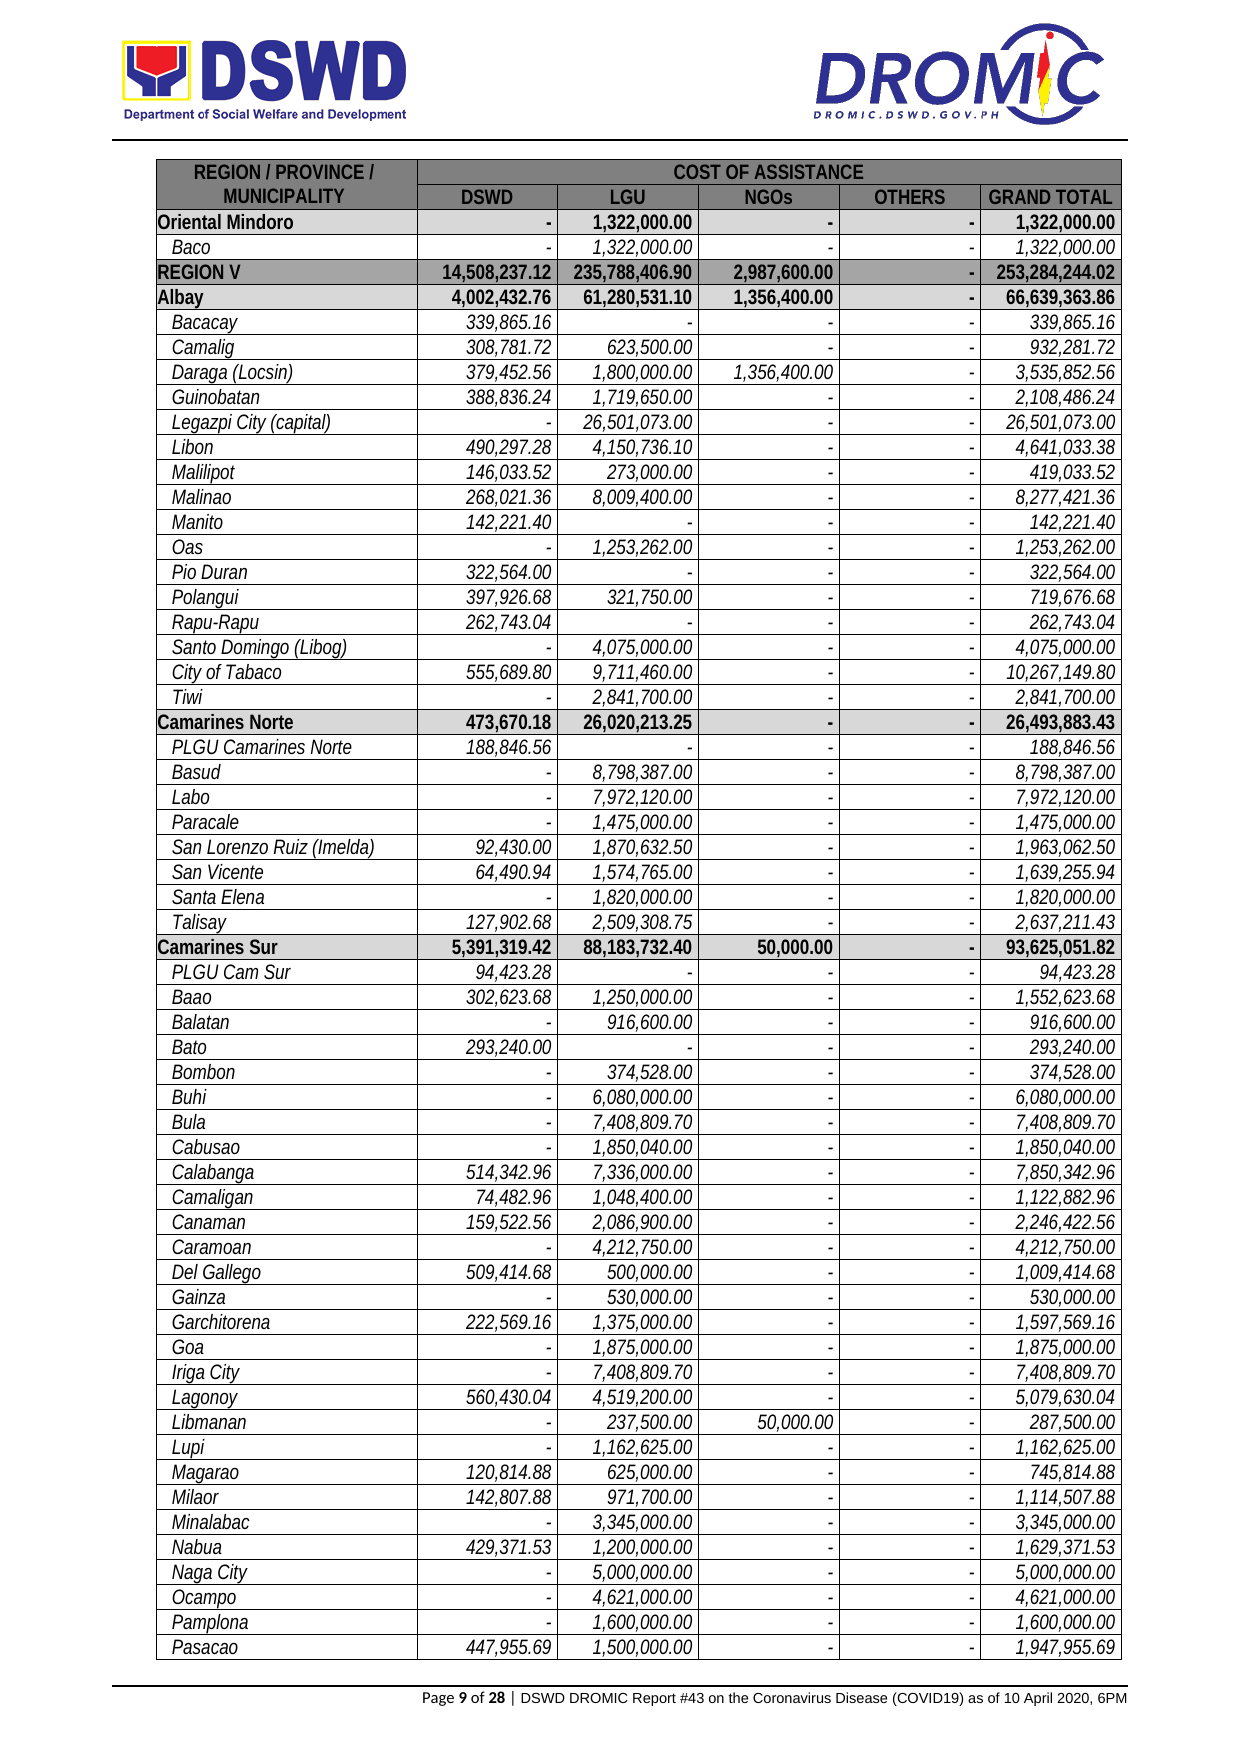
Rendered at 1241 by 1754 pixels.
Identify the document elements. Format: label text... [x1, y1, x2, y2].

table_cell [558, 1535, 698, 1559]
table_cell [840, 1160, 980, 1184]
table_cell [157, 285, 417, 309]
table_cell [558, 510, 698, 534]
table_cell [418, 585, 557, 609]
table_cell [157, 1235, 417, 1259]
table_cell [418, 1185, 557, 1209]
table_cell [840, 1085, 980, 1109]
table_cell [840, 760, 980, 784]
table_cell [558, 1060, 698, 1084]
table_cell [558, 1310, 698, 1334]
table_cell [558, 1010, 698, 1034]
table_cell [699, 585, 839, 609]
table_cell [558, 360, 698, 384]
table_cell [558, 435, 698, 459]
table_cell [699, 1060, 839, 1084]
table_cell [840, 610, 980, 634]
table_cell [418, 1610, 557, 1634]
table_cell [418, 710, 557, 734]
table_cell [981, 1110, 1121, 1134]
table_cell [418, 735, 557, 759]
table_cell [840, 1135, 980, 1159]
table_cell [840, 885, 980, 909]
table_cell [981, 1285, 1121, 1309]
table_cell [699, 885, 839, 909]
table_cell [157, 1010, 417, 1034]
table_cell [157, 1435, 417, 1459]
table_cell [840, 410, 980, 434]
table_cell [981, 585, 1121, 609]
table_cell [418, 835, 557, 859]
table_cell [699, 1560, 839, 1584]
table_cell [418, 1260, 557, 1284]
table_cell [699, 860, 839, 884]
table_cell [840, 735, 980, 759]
table_cell DSWD [418, 185, 557, 209]
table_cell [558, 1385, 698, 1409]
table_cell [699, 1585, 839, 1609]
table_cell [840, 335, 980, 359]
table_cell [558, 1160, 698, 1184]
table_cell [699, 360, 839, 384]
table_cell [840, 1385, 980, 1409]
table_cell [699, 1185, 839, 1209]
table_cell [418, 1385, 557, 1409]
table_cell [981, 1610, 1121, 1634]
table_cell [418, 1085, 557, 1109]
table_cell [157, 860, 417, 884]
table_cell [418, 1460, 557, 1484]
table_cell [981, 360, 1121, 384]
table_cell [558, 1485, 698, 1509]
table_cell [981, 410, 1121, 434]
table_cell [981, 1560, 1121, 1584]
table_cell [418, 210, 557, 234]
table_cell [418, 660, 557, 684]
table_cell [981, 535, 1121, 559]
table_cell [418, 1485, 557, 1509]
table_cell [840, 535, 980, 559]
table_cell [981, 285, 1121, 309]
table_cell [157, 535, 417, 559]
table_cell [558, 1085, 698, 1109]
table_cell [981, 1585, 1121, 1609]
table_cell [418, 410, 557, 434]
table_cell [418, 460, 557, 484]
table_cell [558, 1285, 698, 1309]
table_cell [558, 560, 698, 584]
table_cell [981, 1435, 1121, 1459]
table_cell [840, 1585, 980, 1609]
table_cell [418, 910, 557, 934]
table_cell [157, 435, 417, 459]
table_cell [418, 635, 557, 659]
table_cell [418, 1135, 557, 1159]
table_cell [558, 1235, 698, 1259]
table_cell LGU [558, 185, 698, 209]
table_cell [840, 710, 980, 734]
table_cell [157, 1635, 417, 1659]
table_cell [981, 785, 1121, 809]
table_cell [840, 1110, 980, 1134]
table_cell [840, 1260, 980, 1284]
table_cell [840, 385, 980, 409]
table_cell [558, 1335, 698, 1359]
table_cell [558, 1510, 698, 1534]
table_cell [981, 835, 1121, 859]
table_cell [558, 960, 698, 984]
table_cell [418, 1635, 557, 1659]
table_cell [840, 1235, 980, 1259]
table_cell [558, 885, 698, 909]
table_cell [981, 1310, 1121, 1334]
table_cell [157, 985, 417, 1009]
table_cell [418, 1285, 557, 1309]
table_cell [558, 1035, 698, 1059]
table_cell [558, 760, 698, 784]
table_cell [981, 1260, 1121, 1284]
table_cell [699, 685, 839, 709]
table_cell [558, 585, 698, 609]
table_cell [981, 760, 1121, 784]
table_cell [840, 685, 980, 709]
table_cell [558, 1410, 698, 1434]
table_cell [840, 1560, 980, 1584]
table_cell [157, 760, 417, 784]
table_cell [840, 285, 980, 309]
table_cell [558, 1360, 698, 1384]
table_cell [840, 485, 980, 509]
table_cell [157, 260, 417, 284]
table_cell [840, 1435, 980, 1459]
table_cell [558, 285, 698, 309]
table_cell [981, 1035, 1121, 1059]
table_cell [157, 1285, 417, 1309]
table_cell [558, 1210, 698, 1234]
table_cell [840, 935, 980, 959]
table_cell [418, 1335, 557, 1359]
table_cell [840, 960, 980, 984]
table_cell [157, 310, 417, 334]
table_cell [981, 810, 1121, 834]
table_cell OTHERS [840, 185, 980, 209]
picture [781, 23, 1133, 125]
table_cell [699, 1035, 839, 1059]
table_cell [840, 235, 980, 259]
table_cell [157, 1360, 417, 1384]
table_header REGION / PROVINCE / MUNICIPALITY [157, 160, 417, 209]
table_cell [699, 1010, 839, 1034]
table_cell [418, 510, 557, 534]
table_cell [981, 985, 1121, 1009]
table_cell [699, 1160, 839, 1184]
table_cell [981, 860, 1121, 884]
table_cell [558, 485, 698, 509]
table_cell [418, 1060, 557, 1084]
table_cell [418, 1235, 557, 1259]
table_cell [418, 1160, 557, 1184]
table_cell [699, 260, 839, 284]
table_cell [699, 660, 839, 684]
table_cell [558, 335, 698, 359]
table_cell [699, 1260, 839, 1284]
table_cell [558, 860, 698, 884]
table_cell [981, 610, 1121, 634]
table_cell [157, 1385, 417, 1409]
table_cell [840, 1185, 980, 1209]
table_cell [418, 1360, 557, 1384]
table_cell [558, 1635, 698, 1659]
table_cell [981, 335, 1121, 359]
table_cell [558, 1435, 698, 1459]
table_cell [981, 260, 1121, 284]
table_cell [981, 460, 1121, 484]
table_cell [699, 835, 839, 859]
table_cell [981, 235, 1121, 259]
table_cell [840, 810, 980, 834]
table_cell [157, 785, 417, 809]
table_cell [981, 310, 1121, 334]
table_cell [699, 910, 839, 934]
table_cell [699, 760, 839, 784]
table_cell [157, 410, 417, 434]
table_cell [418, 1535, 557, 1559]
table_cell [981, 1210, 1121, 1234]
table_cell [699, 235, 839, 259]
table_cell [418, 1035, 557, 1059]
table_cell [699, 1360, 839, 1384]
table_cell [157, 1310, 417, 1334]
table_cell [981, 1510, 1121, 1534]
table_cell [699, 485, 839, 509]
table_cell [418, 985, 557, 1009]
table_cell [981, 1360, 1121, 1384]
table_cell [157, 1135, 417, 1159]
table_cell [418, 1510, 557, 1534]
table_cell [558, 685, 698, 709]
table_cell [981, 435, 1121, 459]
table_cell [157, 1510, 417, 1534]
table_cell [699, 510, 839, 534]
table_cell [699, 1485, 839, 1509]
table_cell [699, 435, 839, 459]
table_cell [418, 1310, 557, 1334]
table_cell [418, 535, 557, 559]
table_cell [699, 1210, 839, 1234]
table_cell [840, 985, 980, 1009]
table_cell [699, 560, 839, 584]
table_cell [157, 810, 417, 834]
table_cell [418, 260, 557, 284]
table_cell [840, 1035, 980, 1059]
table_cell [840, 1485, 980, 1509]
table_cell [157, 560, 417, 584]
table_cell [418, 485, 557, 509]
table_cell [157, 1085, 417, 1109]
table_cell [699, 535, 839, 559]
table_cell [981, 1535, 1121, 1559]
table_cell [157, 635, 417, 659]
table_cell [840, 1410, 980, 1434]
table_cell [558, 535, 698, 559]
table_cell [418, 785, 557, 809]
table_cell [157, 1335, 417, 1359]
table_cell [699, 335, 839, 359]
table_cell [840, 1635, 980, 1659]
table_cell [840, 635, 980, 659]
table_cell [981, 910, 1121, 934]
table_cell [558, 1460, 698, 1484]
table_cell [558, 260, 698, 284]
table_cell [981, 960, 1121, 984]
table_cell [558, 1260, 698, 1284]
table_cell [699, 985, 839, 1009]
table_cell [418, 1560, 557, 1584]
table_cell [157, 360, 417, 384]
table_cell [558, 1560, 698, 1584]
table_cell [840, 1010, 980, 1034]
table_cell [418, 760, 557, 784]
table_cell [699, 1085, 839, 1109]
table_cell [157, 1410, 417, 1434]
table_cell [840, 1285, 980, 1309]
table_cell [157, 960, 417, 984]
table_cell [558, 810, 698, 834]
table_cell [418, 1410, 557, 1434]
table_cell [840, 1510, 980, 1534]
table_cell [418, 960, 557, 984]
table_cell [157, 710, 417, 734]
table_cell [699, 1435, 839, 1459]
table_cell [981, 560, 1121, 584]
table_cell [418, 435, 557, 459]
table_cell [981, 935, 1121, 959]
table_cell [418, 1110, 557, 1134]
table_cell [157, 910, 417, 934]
table_header COST OF ASSISTANCE [418, 160, 1121, 184]
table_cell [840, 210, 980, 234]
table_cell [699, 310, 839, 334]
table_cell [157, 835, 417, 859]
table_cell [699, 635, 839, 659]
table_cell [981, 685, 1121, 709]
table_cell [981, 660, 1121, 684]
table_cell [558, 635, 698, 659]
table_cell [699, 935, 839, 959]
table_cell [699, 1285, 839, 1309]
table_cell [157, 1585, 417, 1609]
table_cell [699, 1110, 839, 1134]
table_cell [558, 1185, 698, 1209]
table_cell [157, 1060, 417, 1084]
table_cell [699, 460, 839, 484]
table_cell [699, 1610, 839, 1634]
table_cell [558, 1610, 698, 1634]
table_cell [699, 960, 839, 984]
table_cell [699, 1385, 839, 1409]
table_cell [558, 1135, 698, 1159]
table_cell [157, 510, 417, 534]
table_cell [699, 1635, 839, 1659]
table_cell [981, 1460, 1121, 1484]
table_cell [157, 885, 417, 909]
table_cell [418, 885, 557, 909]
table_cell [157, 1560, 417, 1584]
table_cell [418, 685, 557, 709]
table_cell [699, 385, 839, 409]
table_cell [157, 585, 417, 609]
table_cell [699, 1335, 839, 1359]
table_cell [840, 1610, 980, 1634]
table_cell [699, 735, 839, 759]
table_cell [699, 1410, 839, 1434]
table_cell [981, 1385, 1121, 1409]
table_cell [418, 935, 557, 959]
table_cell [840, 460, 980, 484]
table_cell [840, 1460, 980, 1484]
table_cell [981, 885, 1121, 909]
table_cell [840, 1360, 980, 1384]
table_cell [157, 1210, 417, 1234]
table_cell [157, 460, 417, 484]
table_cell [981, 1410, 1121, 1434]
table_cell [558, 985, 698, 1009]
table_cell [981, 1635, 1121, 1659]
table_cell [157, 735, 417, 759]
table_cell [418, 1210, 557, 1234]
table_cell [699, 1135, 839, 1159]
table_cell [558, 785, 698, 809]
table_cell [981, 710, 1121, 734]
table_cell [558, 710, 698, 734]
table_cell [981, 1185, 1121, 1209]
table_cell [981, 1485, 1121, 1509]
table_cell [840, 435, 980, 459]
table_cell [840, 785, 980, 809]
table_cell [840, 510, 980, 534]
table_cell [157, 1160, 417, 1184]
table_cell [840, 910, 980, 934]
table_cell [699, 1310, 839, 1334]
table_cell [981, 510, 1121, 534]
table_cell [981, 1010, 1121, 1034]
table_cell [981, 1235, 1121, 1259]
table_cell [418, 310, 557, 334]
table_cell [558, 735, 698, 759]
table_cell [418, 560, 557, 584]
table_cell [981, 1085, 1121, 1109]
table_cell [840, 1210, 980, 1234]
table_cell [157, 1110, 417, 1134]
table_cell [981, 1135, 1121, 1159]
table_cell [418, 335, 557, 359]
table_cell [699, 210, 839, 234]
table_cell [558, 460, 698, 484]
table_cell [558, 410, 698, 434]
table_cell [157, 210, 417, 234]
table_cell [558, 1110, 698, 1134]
table_cell GRAND TOTAL [981, 185, 1121, 209]
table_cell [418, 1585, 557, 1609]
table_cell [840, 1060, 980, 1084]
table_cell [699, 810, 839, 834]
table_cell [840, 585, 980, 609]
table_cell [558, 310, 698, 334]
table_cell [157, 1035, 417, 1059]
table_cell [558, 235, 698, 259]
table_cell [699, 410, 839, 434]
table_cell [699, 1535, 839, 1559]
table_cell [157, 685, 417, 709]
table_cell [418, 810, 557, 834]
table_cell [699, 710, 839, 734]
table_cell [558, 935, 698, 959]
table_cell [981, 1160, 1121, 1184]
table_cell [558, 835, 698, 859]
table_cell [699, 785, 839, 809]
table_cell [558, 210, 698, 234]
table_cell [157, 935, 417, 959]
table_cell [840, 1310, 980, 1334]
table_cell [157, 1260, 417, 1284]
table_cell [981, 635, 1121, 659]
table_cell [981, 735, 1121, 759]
picture [112, 37, 417, 125]
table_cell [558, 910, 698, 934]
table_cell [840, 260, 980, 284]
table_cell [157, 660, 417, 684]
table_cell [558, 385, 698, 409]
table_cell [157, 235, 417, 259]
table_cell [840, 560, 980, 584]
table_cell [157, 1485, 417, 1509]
table_cell NGOs [699, 185, 839, 209]
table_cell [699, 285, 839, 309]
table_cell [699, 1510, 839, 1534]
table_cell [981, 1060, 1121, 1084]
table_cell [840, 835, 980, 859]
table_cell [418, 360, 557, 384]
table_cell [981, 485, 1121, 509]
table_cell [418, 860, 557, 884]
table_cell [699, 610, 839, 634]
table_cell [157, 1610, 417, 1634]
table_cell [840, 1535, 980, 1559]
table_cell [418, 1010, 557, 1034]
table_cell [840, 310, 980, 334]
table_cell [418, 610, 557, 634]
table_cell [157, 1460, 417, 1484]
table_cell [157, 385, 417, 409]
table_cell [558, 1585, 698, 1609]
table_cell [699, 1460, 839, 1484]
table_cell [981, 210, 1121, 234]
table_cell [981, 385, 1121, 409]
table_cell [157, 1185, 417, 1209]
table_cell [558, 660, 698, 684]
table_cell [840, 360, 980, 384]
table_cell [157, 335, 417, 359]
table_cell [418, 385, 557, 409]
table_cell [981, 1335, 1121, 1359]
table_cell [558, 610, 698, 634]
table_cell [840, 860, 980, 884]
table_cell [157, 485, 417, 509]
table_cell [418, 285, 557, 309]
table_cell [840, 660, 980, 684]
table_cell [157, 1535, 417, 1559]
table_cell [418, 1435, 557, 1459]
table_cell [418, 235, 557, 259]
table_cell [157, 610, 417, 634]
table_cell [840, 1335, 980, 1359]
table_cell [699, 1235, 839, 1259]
